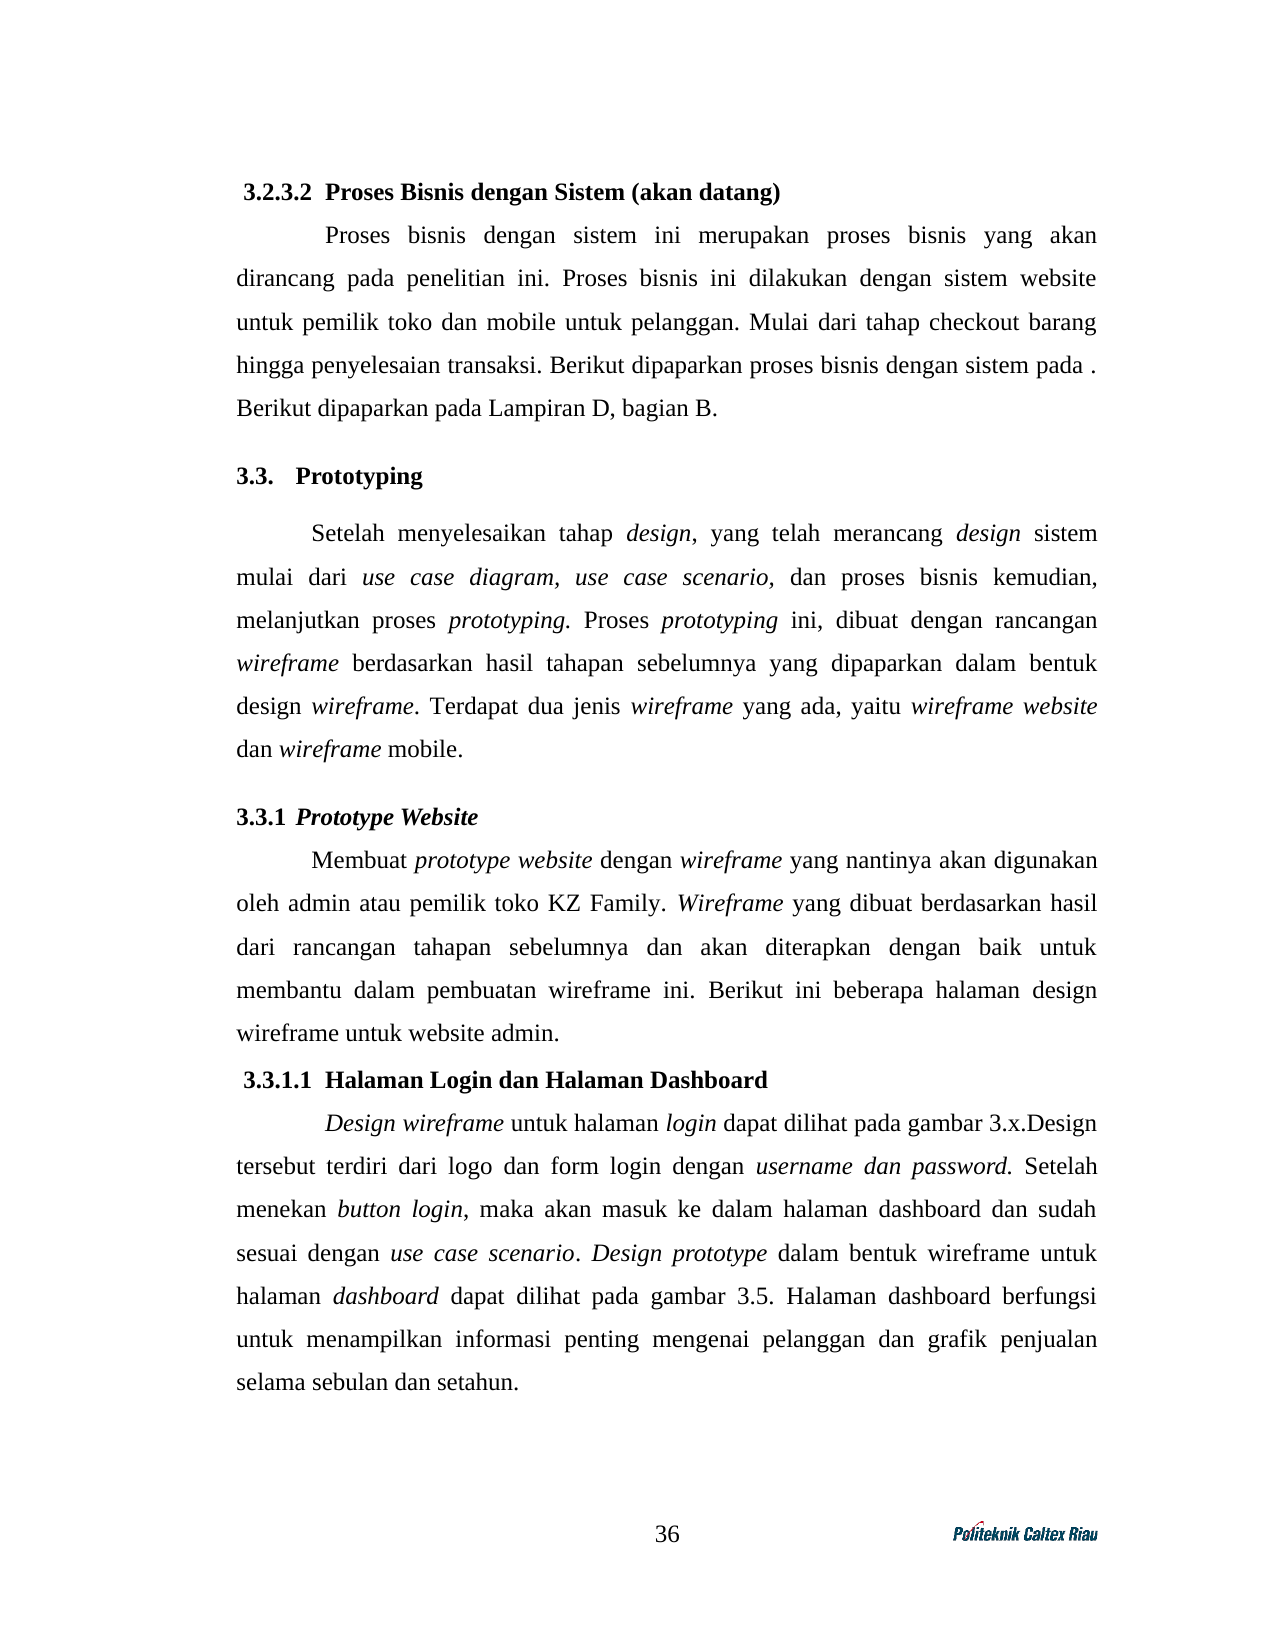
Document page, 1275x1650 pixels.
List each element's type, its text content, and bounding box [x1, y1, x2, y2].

text Proses bisnis dengan sistem ini merupakan proses bisnis yang akan dirancang pada penelitian ini. Proses bisnis ini dilakukan dengan sistem website untuk pemilik toko dan mobile untuk pelanggan. Mulai dari tahap checkout barang hingga penyelesaian transaksi. Berikut dipaparkan proses bisnis dengan sistem pada . Berikut dipaparkan pada Lampiran D, bagian B. [236, 220, 1098, 422]
list Design wireframe untuk halaman login dapat dilihat pada gambar 3.x.Design tersebut terdiri dari logo dan form login dengan username dan password. Setelah menekan button login, maka akan masuk ke dalam halaman dashboard dan sudah sesuai dengan use case scenario. Design prototype dalam bentuk wireframe untuk halaman dashboard dapat dilihat pada gambar 3.5. Halaman dashboard berfungsi untuk menampilkan informasi penting mengenai pelanggan dan grafik penjualan selama sebulan dan setahun. [236, 1108, 1098, 1396]
text Setelah menyelesaikan tahap design, yang telah merancang design sistem mulai dari use case diagram, use case scenario, dan proses bisnis kemudian, melanjutkan proses prototyping. Proses prototyping ini, dibuat dengan rancangan wireframe berdasarkan hasil tahapan sebelumnya yang dipaparkan dalam bentuk design wireframe. Terdapat dua jenis wireframe yang ada, yaitu wireframe website dan wireframe mobile. [236, 518, 1098, 763]
subtitle Proses Bisnis dengan Sistem (akan datang) [243, 177, 1098, 206]
text Membuat prototype website dengan wireframe yang nantinya akan digunakan oleh admin atau pemilik toko KZ Family. Wireframe yang dibuat berdasarkan hasil dari rancangan tahapan sebelumnya dan akan diterapkan dengan baik untuk membantu dalam pembuatan wireframe ini. Berikut ini beberapa halaman design wireframe untuk website admin. [236, 845, 1098, 1047]
picture [951, 1521, 1098, 1543]
subtitle Halaman Login dan Halaman Dashboard [243, 1065, 1098, 1094]
subtitle Prototype Website [236, 802, 1098, 831]
subtitle Prototyping [236, 461, 1098, 490]
